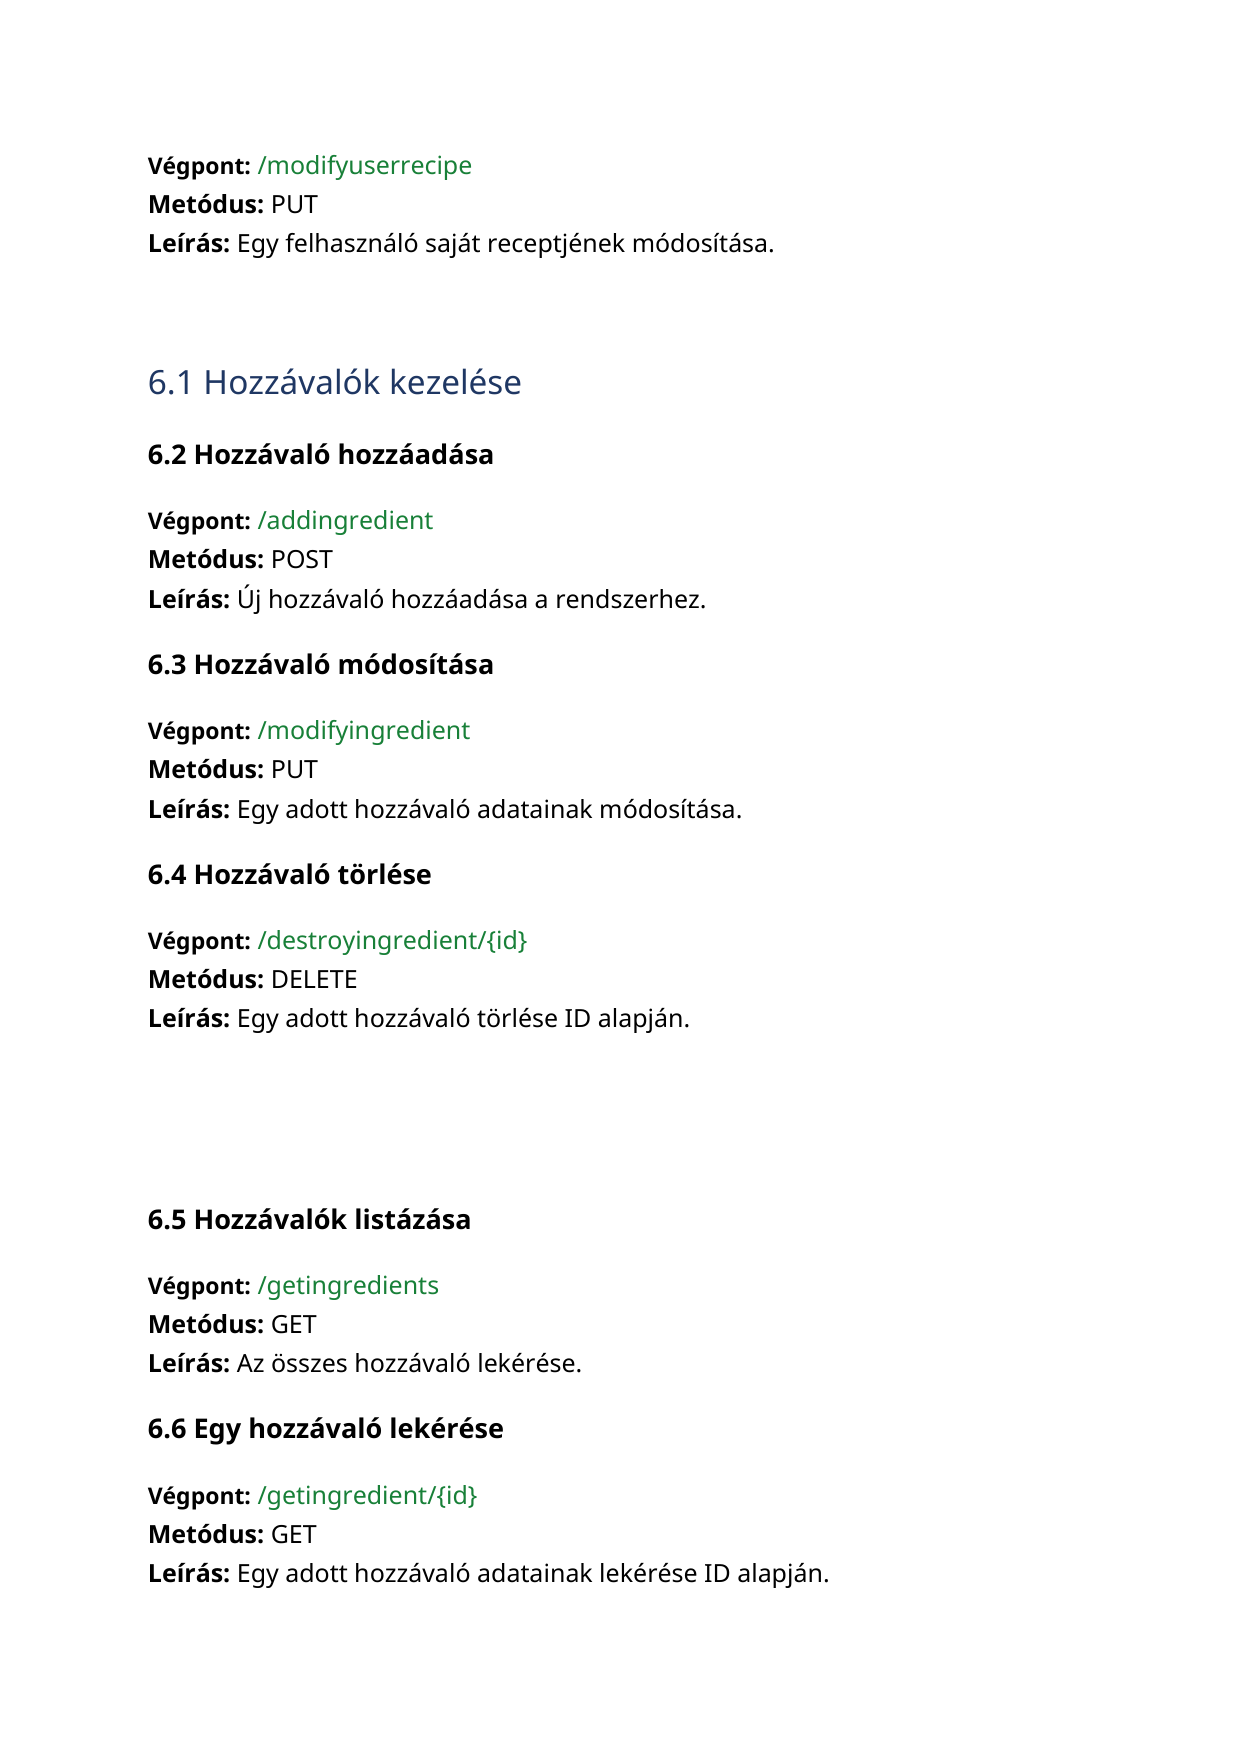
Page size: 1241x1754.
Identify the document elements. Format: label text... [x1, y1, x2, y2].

subtitle 6.4 Hozzávaló törlése [148, 855, 1093, 892]
subtitle 6.5 Hozzávalók listázása [148, 1200, 1093, 1237]
text Végpont: /getingredient/{id} Metódus: GET Leírás: Egy adott hozzávaló adatainak lekérése ID alapján. [148, 1477, 1093, 1590]
subtitle 6.3 Hozzávaló módosítása [148, 646, 1093, 682]
text Végpont: /getingredients Metódus: GET Leírás: Az összes hozzávaló lekérése. [148, 1267, 1093, 1380]
text Végpont: /addingredient Metódus: POST Leírás: Új hozzávaló hozzáadása a rendszerhez. [148, 503, 1093, 615]
text Végpont: /modifyingredient Metódus: PUT Leírás: Egy adott hozzávaló adatainak módosítása. [148, 713, 1093, 825]
subtitle 6.1 Hozzávalók kezelése [148, 358, 1093, 404]
text Végpont: /modifyuserrecipe Metódus: PUT Leírás: Egy felhasználó saját receptjének módosítása. [148, 148, 1093, 260]
text Végpont: /destroyingredient/{id} Metódus: DELETE Leírás: Egy adott hozzávaló törlése ID alapján. [148, 923, 1093, 1035]
subtitle 6.2 Hozzávaló hozzáadása [148, 436, 1093, 472]
subtitle 6.6 Egy hozzávaló lekérése [148, 1410, 1093, 1447]
